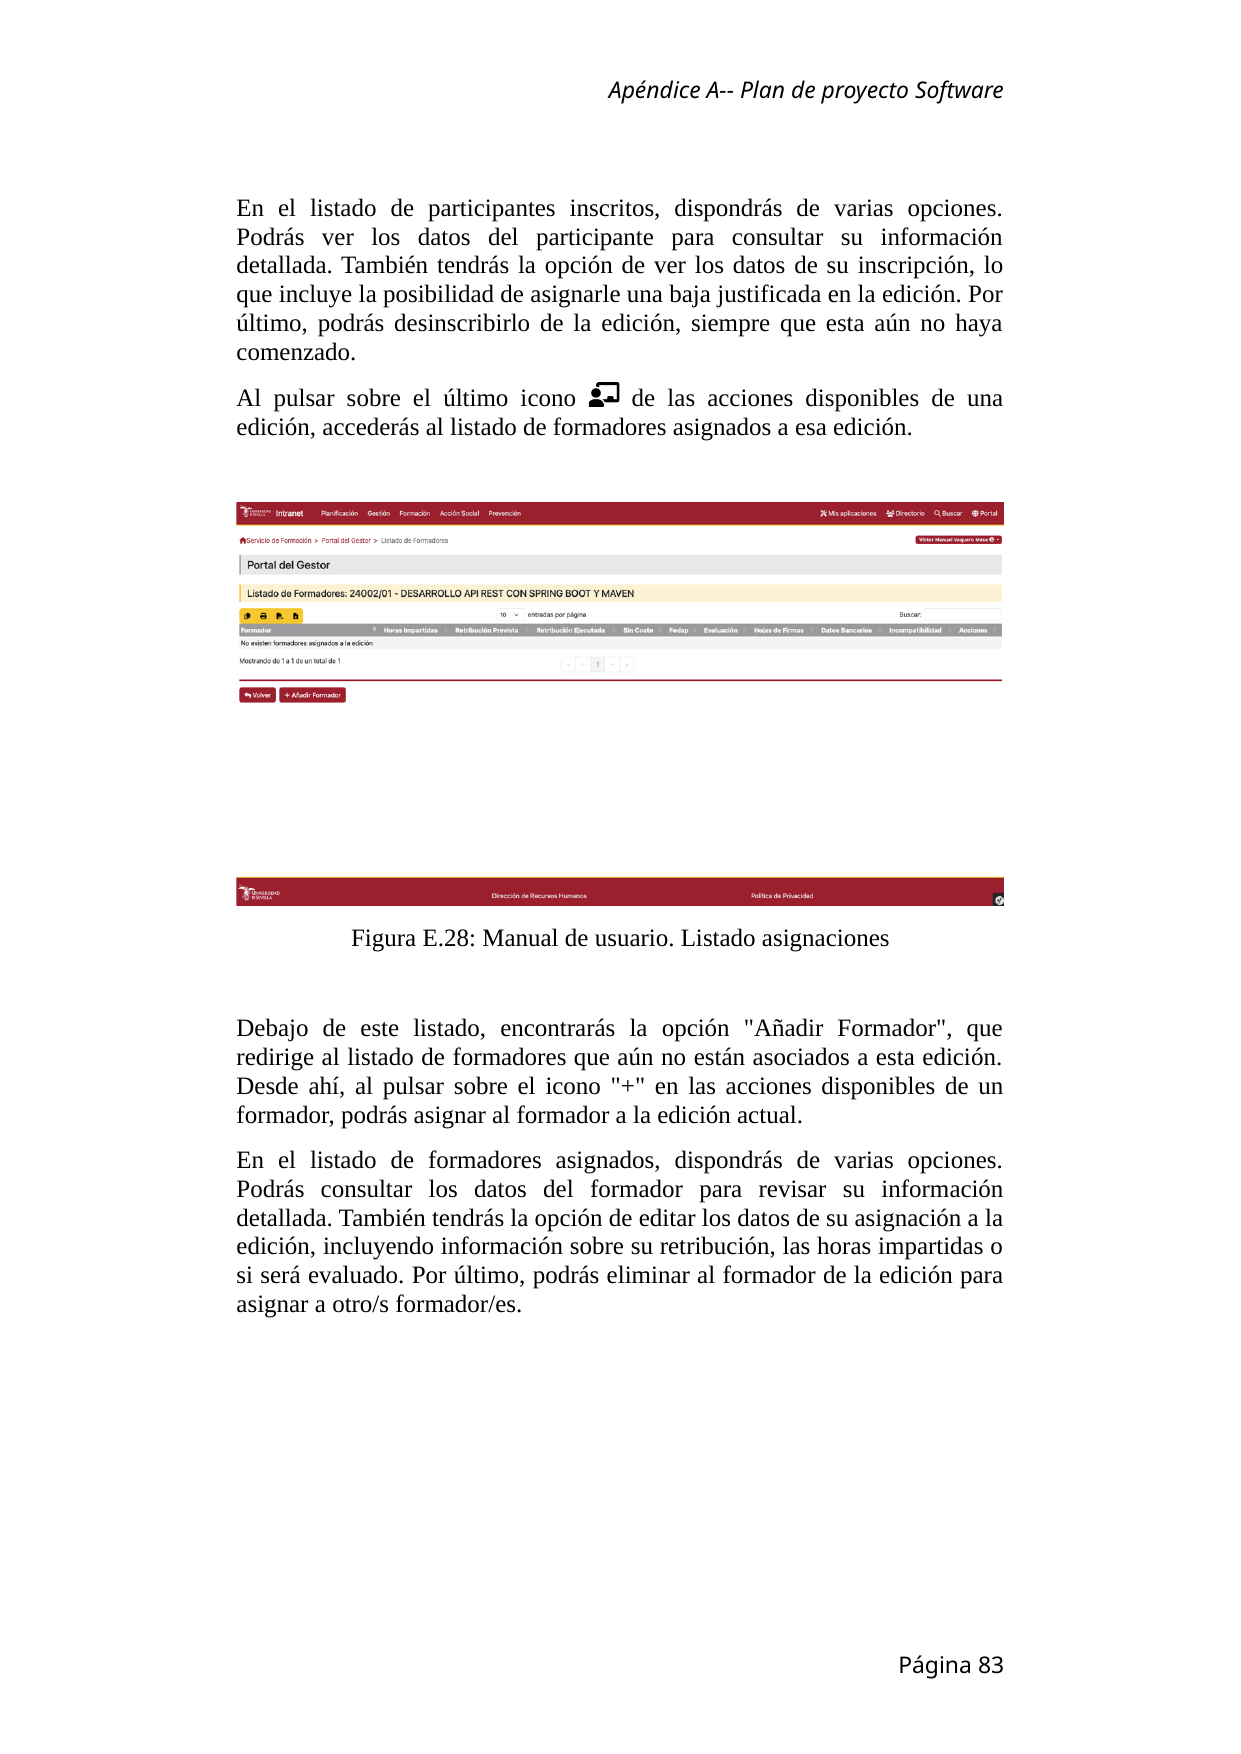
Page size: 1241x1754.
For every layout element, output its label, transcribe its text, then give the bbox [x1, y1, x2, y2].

text Al pulsar sobre el último icono de las acciones disponibles de una edición, accederás al listado de formadores asignados a esa edición. [236, 382, 1004, 441]
text En el listado de participantes inscritos, dispondrás de varias opciones. Podrás ver los datos del participante para consultar su información detallada. También tendrás la opción de ver los datos de su inscripción, lo que incluye la posibilidad de asignarle una baja justificada en la edición. Por último, podrás desinscribirlo de la edición, siempre que esta aún no haya comenzado. [236, 193, 1004, 366]
text En el listado de formadores asignados, dispondrás de varias opciones. Podrás consultar los datos del formador para revisar su información detallada. También tendrás la opción de editar los datos de su asignación a la edición, incluyendo información sobre su retribución, las horas impartidas o si será evaluado. Por último, podrás eliminar al formador de la edición para asignar a otro/s formador/es. [236, 1145, 1004, 1318]
picture [236, 502, 1004, 906]
picture [588, 382, 620, 407]
text Debajo de este listado, encontrarás la opción "Añadir Formador", que redirige al listado de formadores que aún no están asociados a esta edición. Desde ahí, al pulsar sobre el icono "+" en las acciones disponibles de un formador, podrás asignar al formador a la edición actual. [236, 1013, 1004, 1128]
